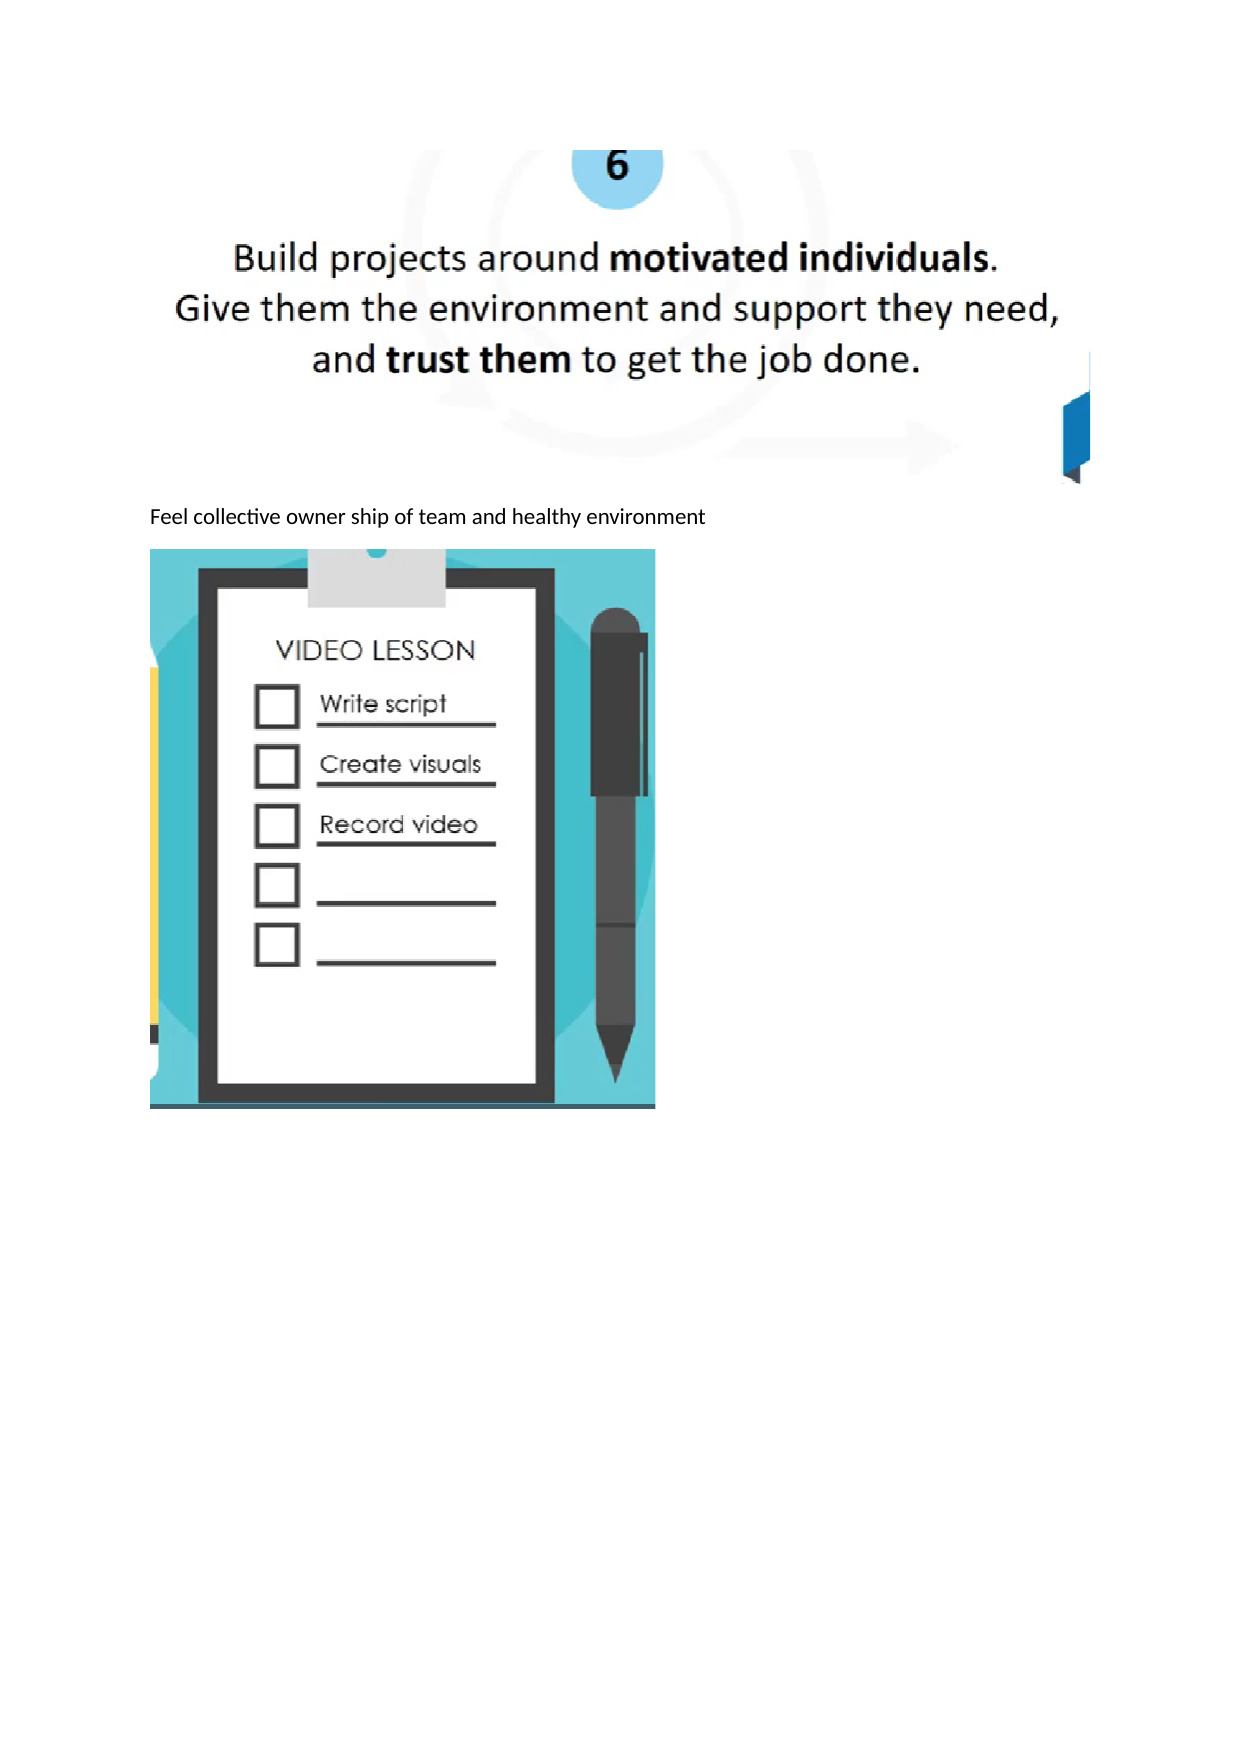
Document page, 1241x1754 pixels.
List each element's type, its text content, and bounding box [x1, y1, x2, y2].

picture [150, 549, 656, 1109]
picture [150, 150, 1091, 484]
text Feel collective owner ship of team and healthy environment [150, 502, 1090, 530]
